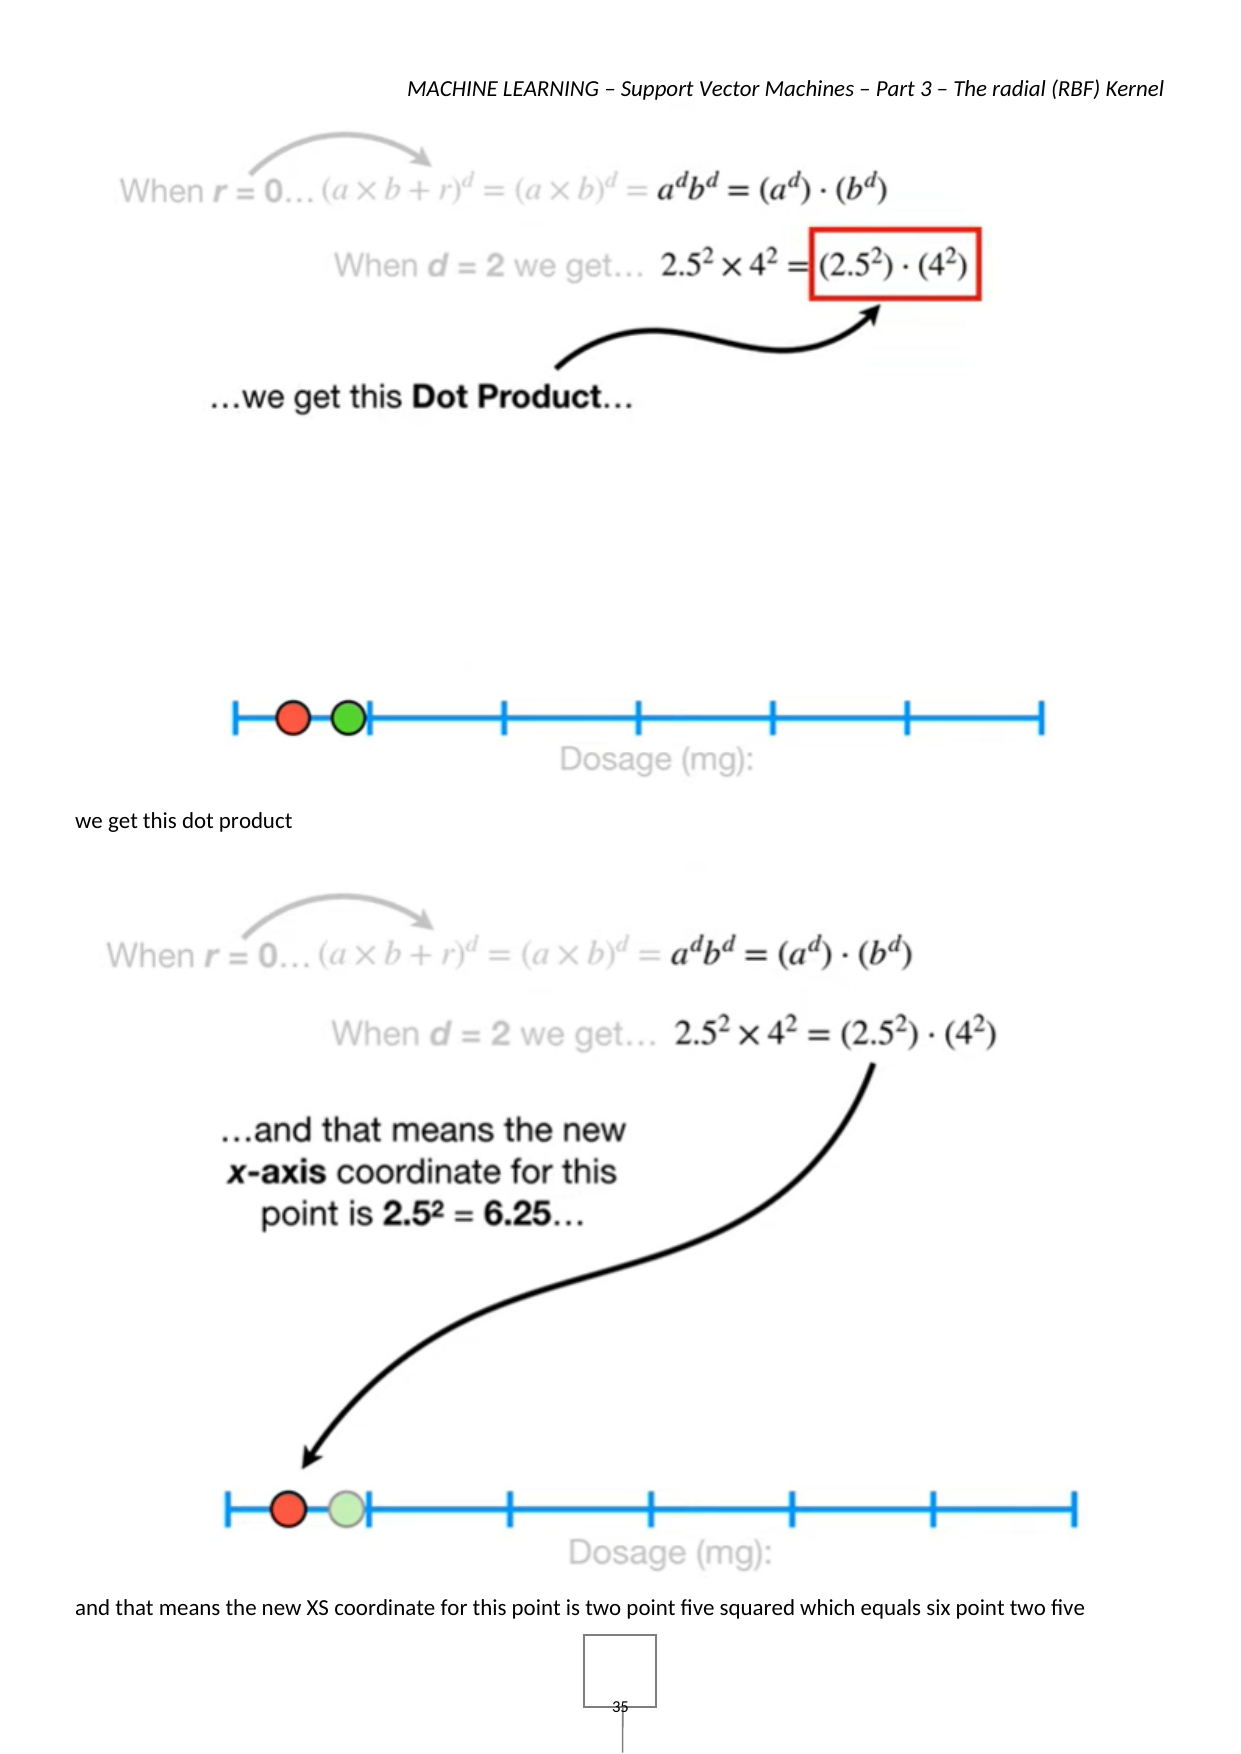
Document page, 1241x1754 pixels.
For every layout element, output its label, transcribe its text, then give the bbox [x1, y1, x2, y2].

picture [75, 861, 1166, 1594]
text we get this dot product [75, 806, 1165, 834]
text and that means the new XS coordinate for this point is two point five squared which equals six point two five [75, 1594, 1165, 1621]
picture [75, 101, 1166, 806]
